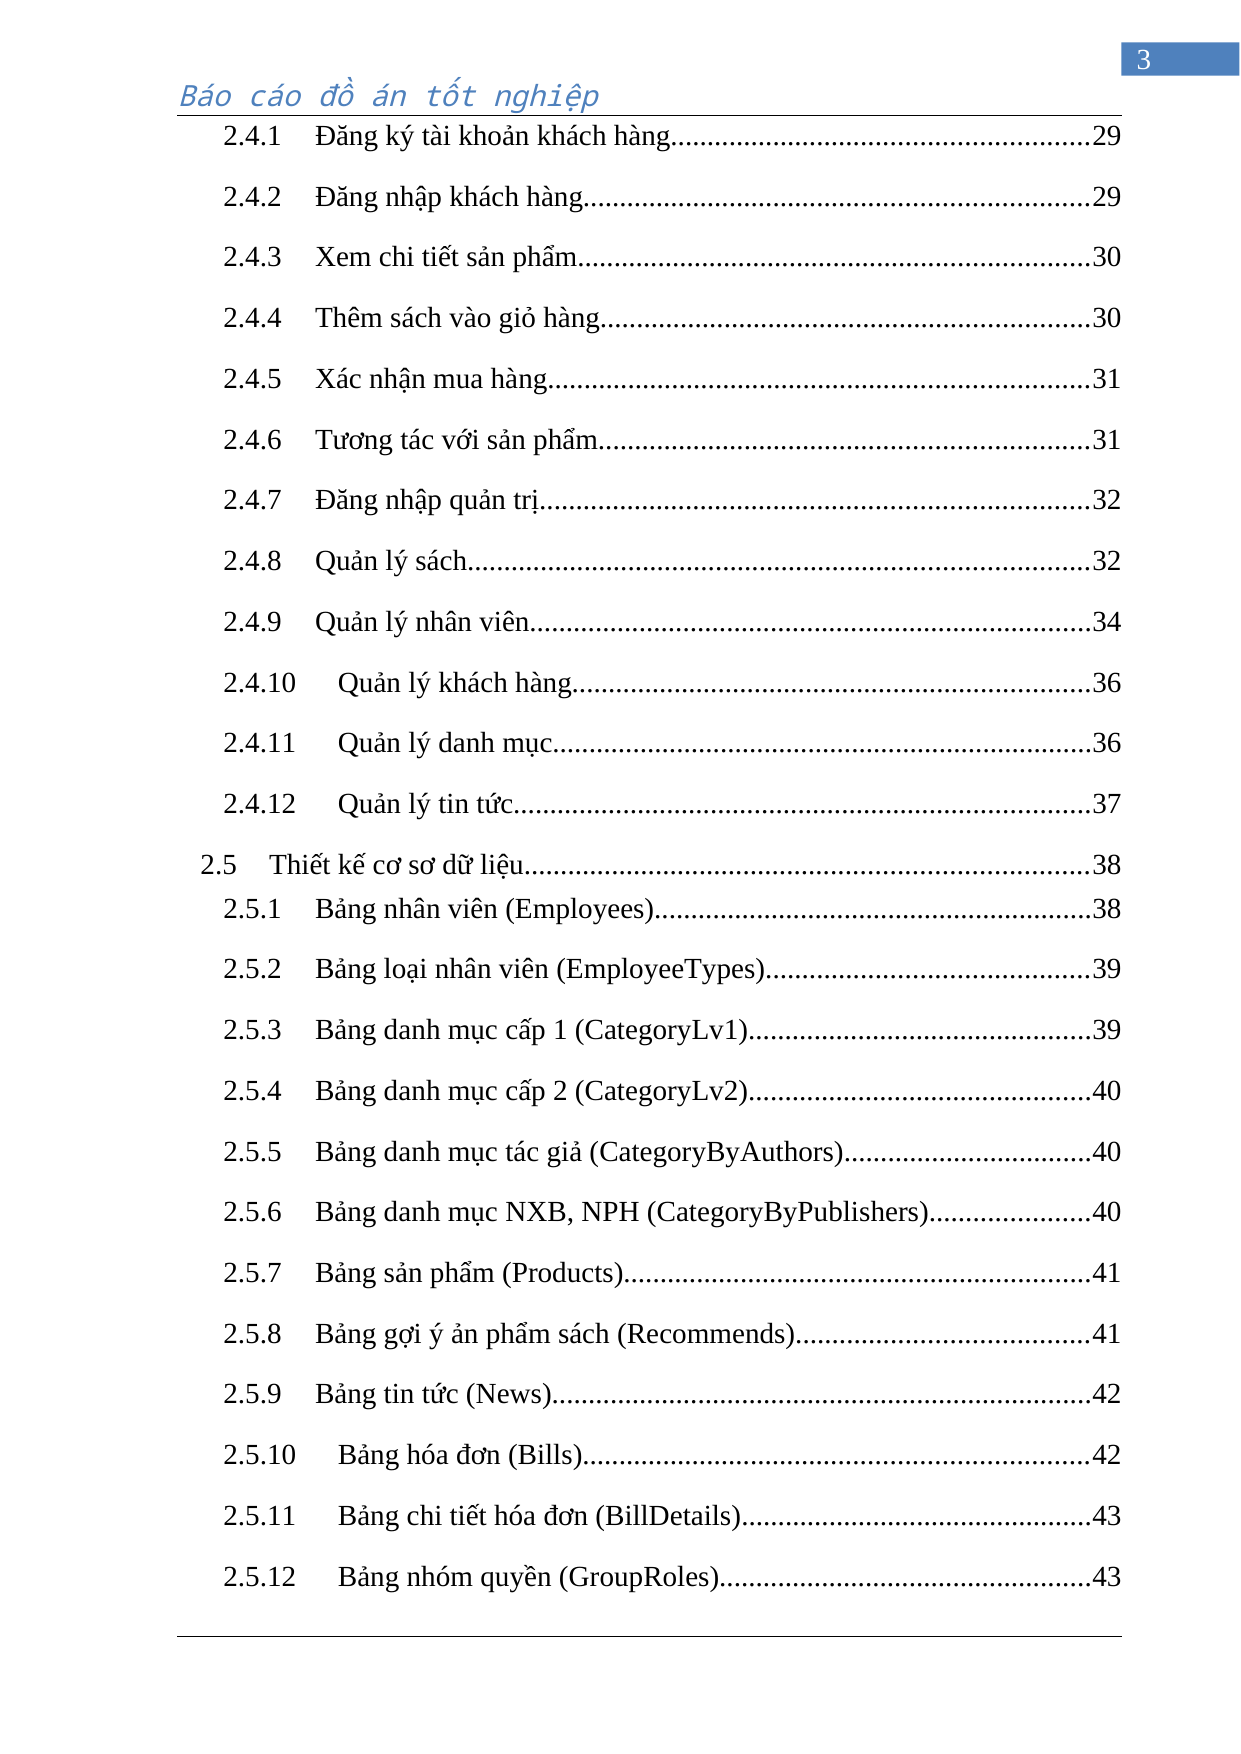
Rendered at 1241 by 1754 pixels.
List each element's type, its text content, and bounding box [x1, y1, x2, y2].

text 2.4.9 Quản lý nhân viên 34 [223, 604, 1122, 637]
text 2.4.12 Quản lý tin tức 37 [223, 786, 1122, 820]
text 2.4.10 Quản lý khách hàng 36 [223, 665, 1122, 698]
text 2.5.9 Bảng tin tức (News) 42 [223, 1377, 1122, 1410]
text 2.4.1 Đăng ký tài khoản khách hàng 29 [223, 118, 1122, 152]
text 2.5.6 Bảng danh mục NXB, NPH (CategoryByPublishers) 40 [223, 1194, 1122, 1228]
text 2.4.11 Quản lý danh mục 36 [223, 725, 1122, 759]
text 2.5.3 Bảng danh mục cấp 1 (CategoryLv1) 39 [223, 1012, 1122, 1046]
text 2.5.1 Bảng nhân viên (Employees) 38 [223, 891, 1122, 924]
text 2.5.8 Bảng gợi ý ản phẩm sách (Recommends) 41 [223, 1316, 1122, 1349]
text 2.5 Thiết kế cơ sơ dữ liệu 38 [200, 847, 1122, 880]
text 2.4.8 Quản lý sách 32 [223, 543, 1122, 577]
text 2.5.10 Bảng hóa đơn (Bills) 42 [223, 1437, 1122, 1471]
text 2.4.6 Tương tác với sản phẩm 31 [223, 422, 1122, 455]
text 2.4.2 Đăng nhập khách hàng 29 [223, 179, 1122, 212]
text 2.5.4 Bảng danh mục cấp 2 (CategoryLv2) 40 [223, 1073, 1122, 1107]
text 2.5.12 Bảng nhóm quyền (GroupRoles) 43 [223, 1559, 1122, 1592]
text 2.4.5 Xác nhận mua hàng 31 [223, 361, 1122, 394]
text 2.5.5 Bảng danh mục tác giả (CategoryByAuthors) 40 [223, 1134, 1122, 1167]
text 2.4.7 Đăng nhập quản trị 32 [223, 482, 1122, 516]
text 2.4.4 Thêm sách vào giỏ hàng 30 [223, 300, 1122, 334]
text 2.4.3 Xem chi tiết sản phẩm 30 [223, 239, 1122, 273]
text 2.5.7 Bảng sản phẩm (Products) 41 [223, 1255, 1122, 1289]
text 2.5.11 Bảng chi tiết hóa đơn (BillDetails) 43 [223, 1498, 1122, 1532]
text 2.5.2 Bảng loại nhân viên (EmployeeTypes) 39 [223, 952, 1122, 985]
